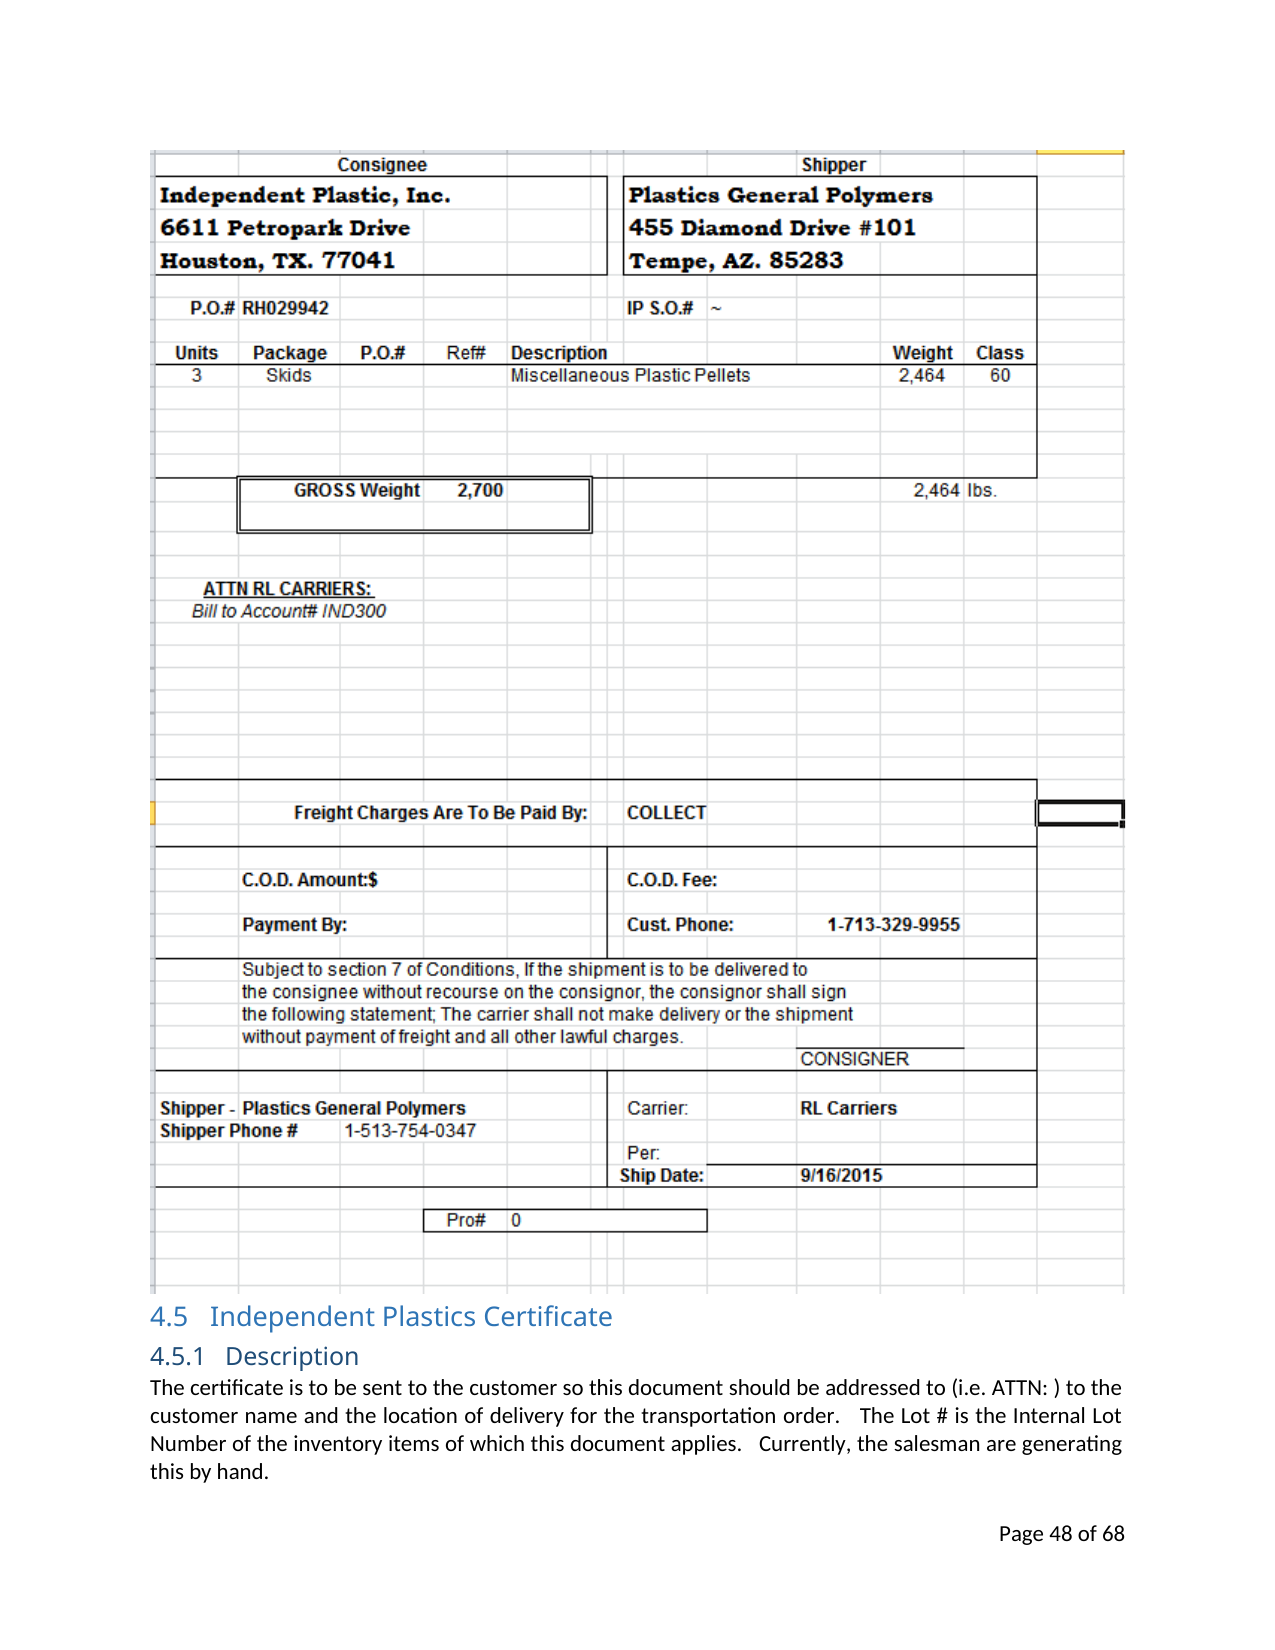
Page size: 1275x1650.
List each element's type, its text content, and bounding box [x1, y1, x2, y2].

subtitle Description [150, 1339, 1125, 1373]
text The certificate is to be sent to the customer so this document should be addressed to (i.e. ATTN: ) to the customer name and the location of delivery for the transportation order. The Lot # is the Internal Lot Number of the inventory items of which this document applies. Currently, the salesman are generating this by hand. [150, 1373, 1125, 1485]
picture [150, 150, 1125, 1294]
subtitle Independent Plastics Certificate [150, 1298, 1125, 1334]
